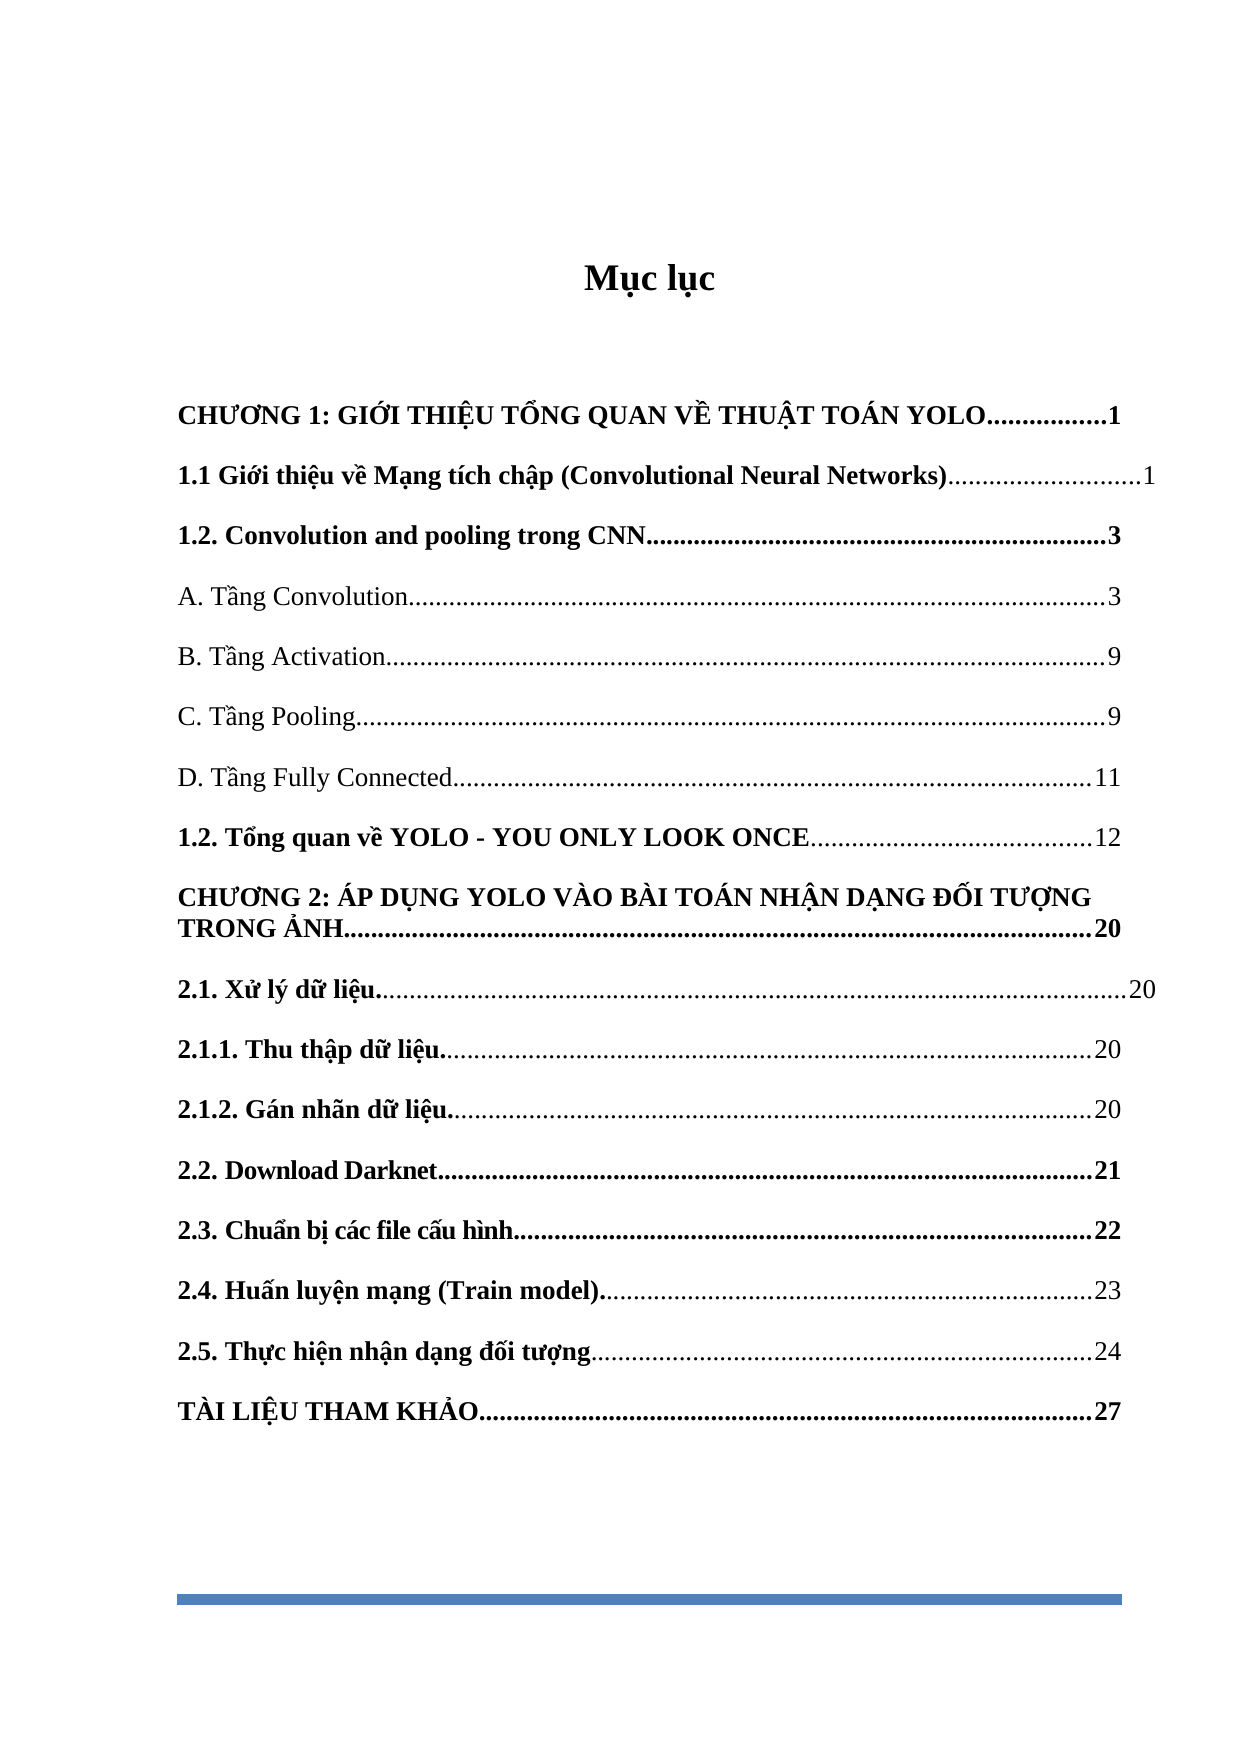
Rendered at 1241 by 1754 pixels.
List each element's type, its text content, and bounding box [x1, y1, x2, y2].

text Mục lục [177, 255, 1122, 298]
